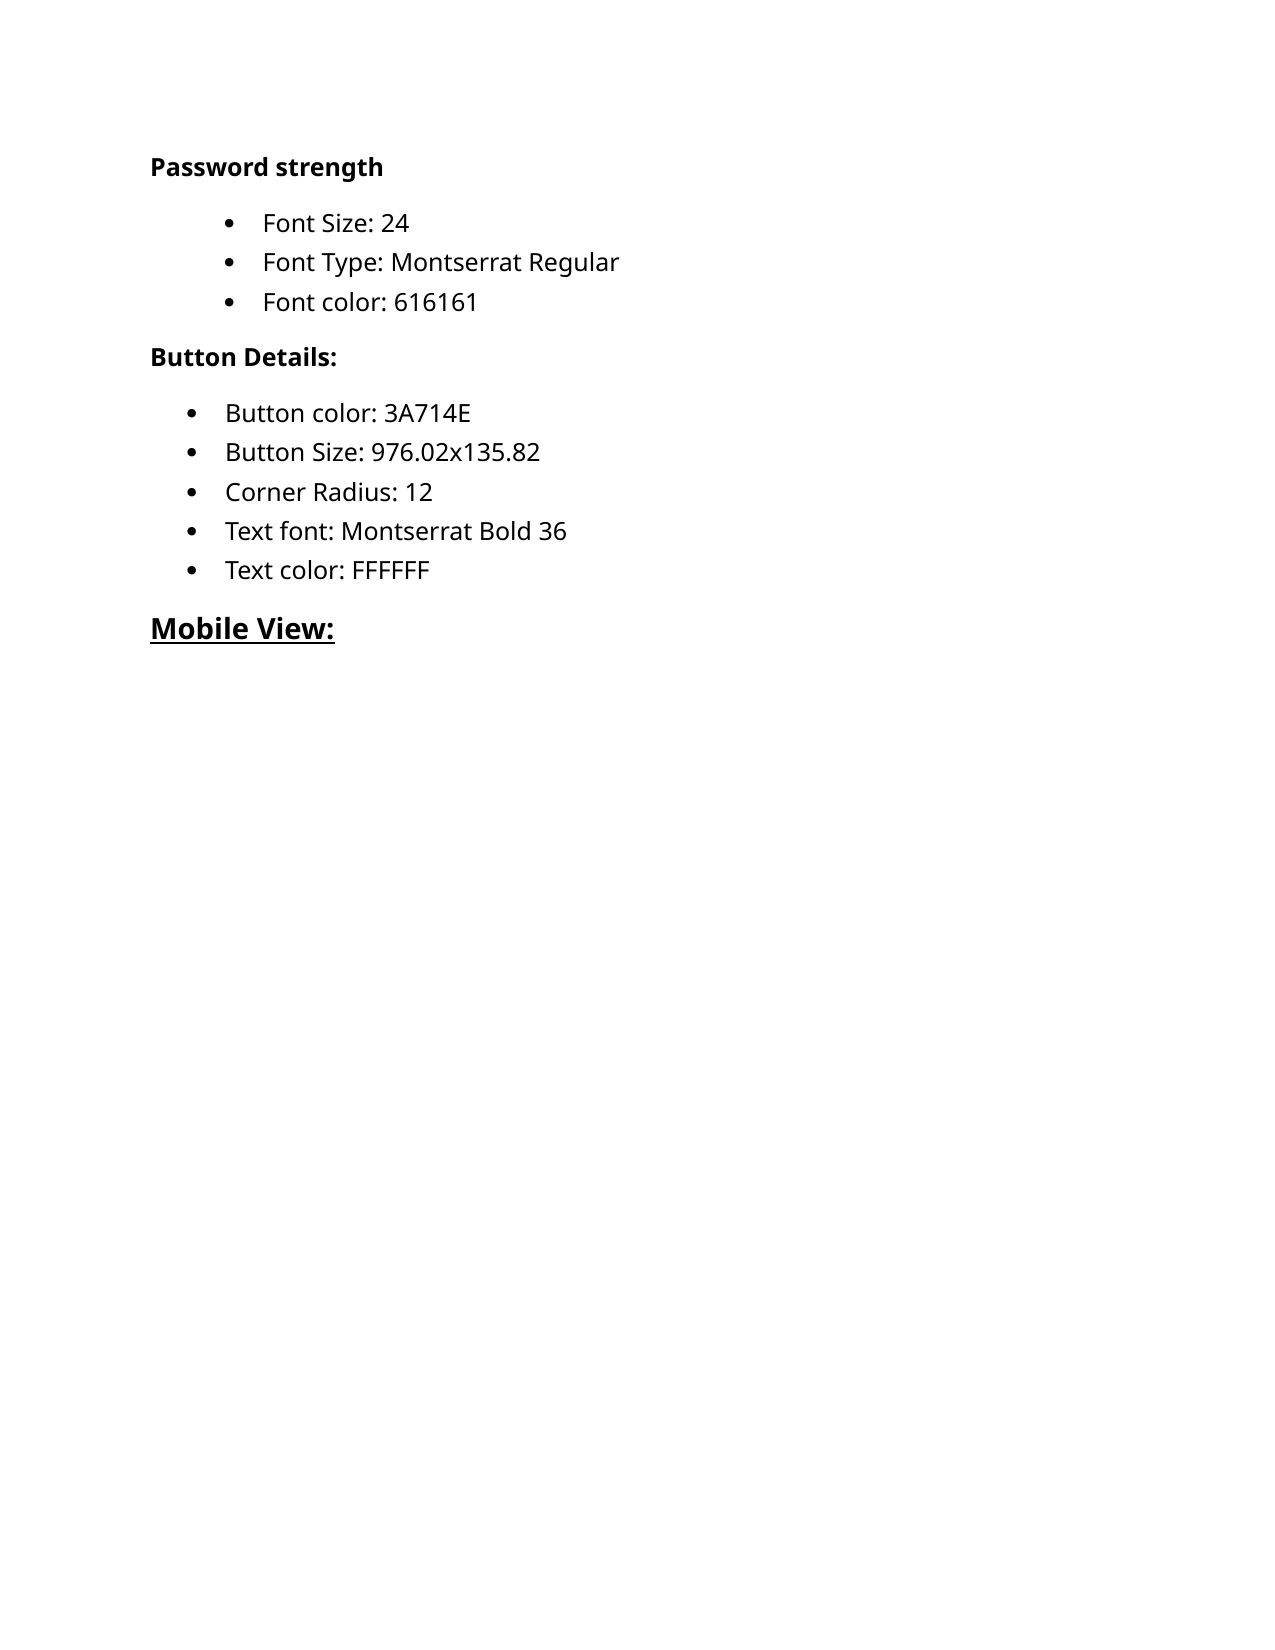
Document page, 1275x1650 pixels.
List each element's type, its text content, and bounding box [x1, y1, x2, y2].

list Corner Radius: 12 [187, 474, 1125, 508]
list Text color: FFFFFF [187, 552, 1125, 587]
text Password strength [150, 150, 1125, 184]
list Button color: 3A714E [187, 396, 1125, 430]
list Text font: Montserrat Bold 36 [187, 513, 1125, 547]
list Font Type: Montserrat Regular [225, 245, 1125, 279]
list Button Size: 976.02x135.82 [187, 435, 1125, 469]
text Button Details: [150, 340, 1125, 374]
list Font Size: 24 [225, 206, 1125, 240]
text Mobile View: [150, 608, 1125, 648]
list Font color: 616161 [225, 284, 1125, 318]
